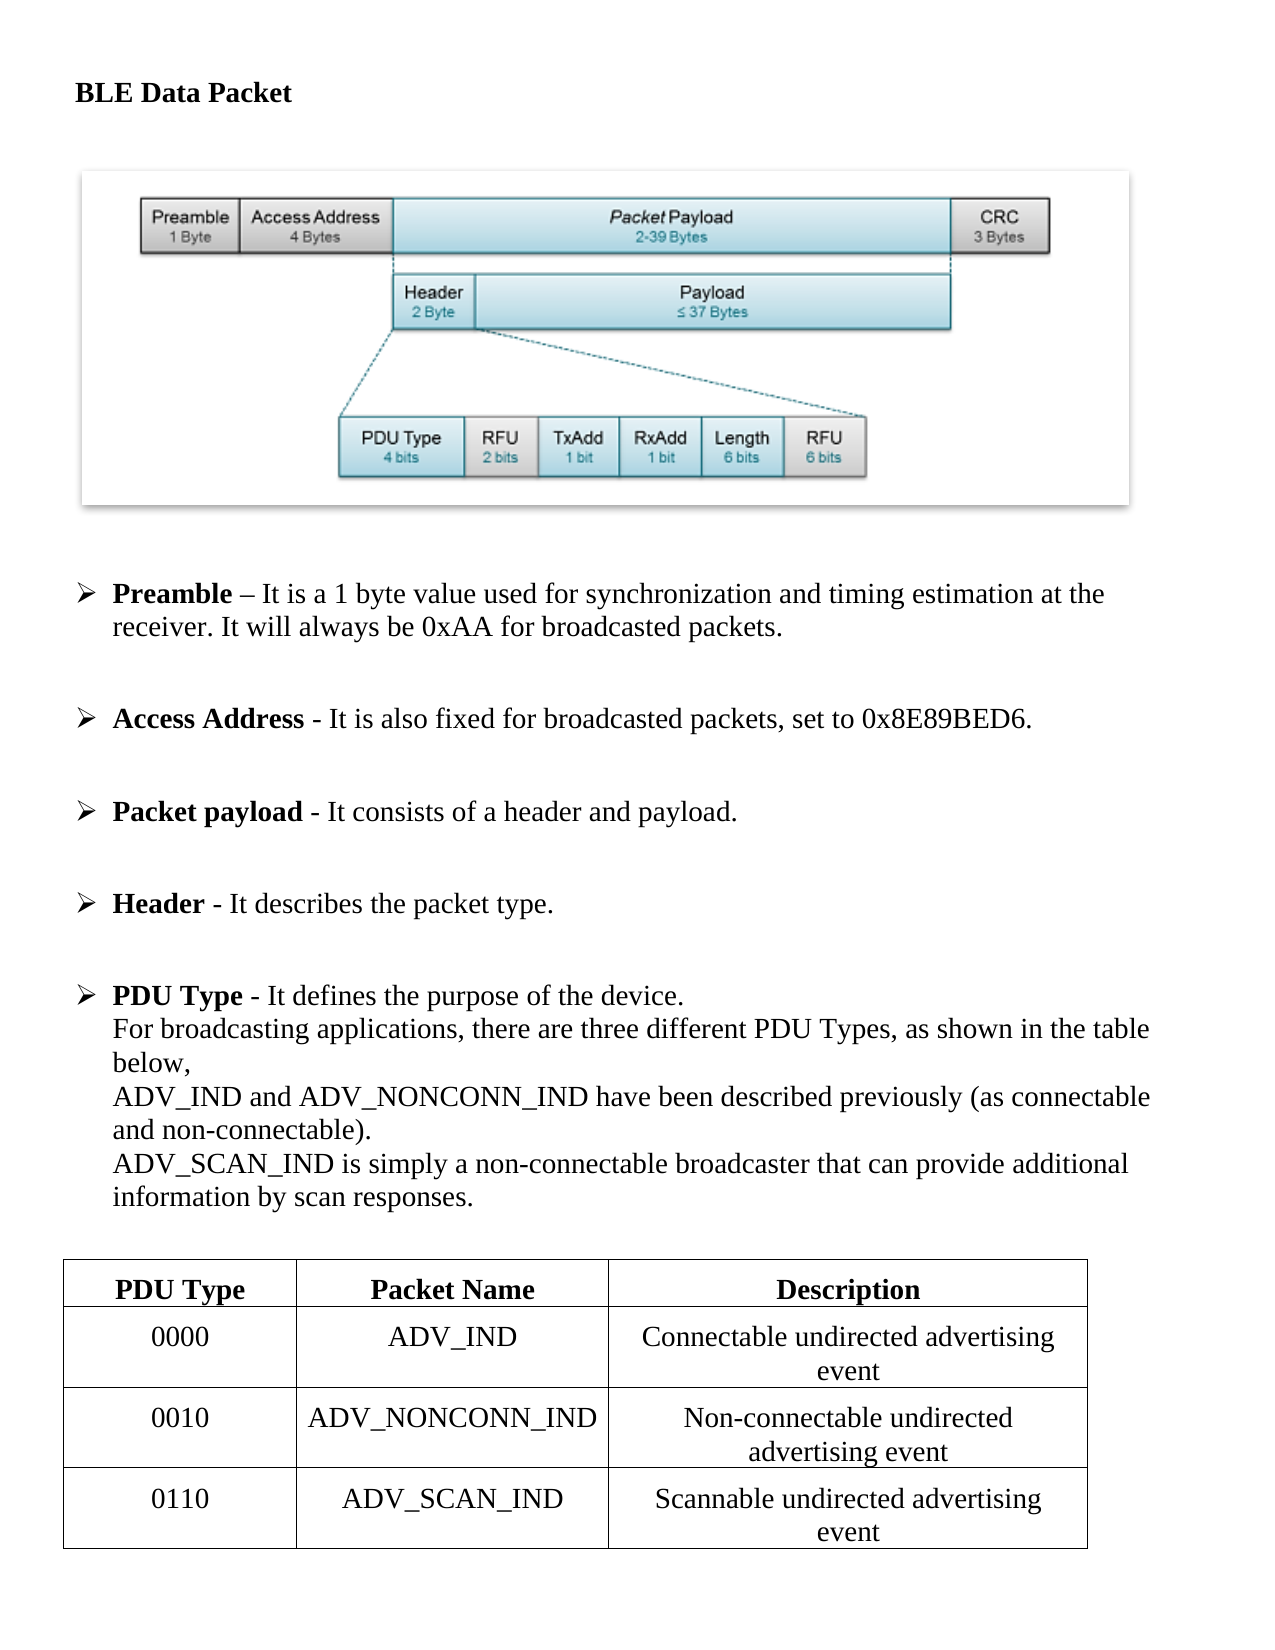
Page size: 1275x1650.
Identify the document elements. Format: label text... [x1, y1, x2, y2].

table_header Description [609, 1260, 1087, 1306]
table_cell Connectable undirected advertising event [609, 1307, 1087, 1387]
table_cell Scannable undirected advertising event [609, 1468, 1087, 1548]
list ADV_IND and ADV_NONCONN_IND have been described previously (as connectable and non-connectable). [112, 1079, 1200, 1146]
list Preamble – It is a 1 byte value used for synchronization and timing estimation at the receiver. It will always be 0xAA for broadcasted packets. [75, 576, 1200, 643]
text BLE Data Packet [75, 75, 1200, 108]
list ADV_SCAN_IND is simply a non-connectable broadcaster that can provide additional information by scan responses. [112, 1146, 1200, 1213]
table_cell 0000 [64, 1307, 296, 1387]
table_cell ADV_SCAN_IND [297, 1468, 608, 1548]
table_cell 0110 [64, 1468, 296, 1548]
list Header - It describes the packet type. [75, 886, 1200, 919]
table_cell Non-connectable undirected advertising event [609, 1388, 1087, 1467]
list For broadcasting applications, there are three different PDU Types, as shown in the table below, [112, 1012, 1200, 1079]
list Access Address - It is also fixed for broadcasted packets, set to 0x8E89BED6. [75, 701, 1200, 735]
list Packet payload - It consists of a header and payload. [75, 794, 1200, 827]
table_header Packet Name [297, 1260, 608, 1306]
picture [97, 186, 1115, 491]
table_cell 0010 [64, 1388, 296, 1467]
table_header PDU Type [64, 1260, 296, 1306]
table_cell ADV_IND [297, 1307, 608, 1387]
table_cell ADV_NONCONN_IND [297, 1388, 608, 1467]
list PDU Type - It defines the purpose of the device. [75, 978, 1200, 1012]
